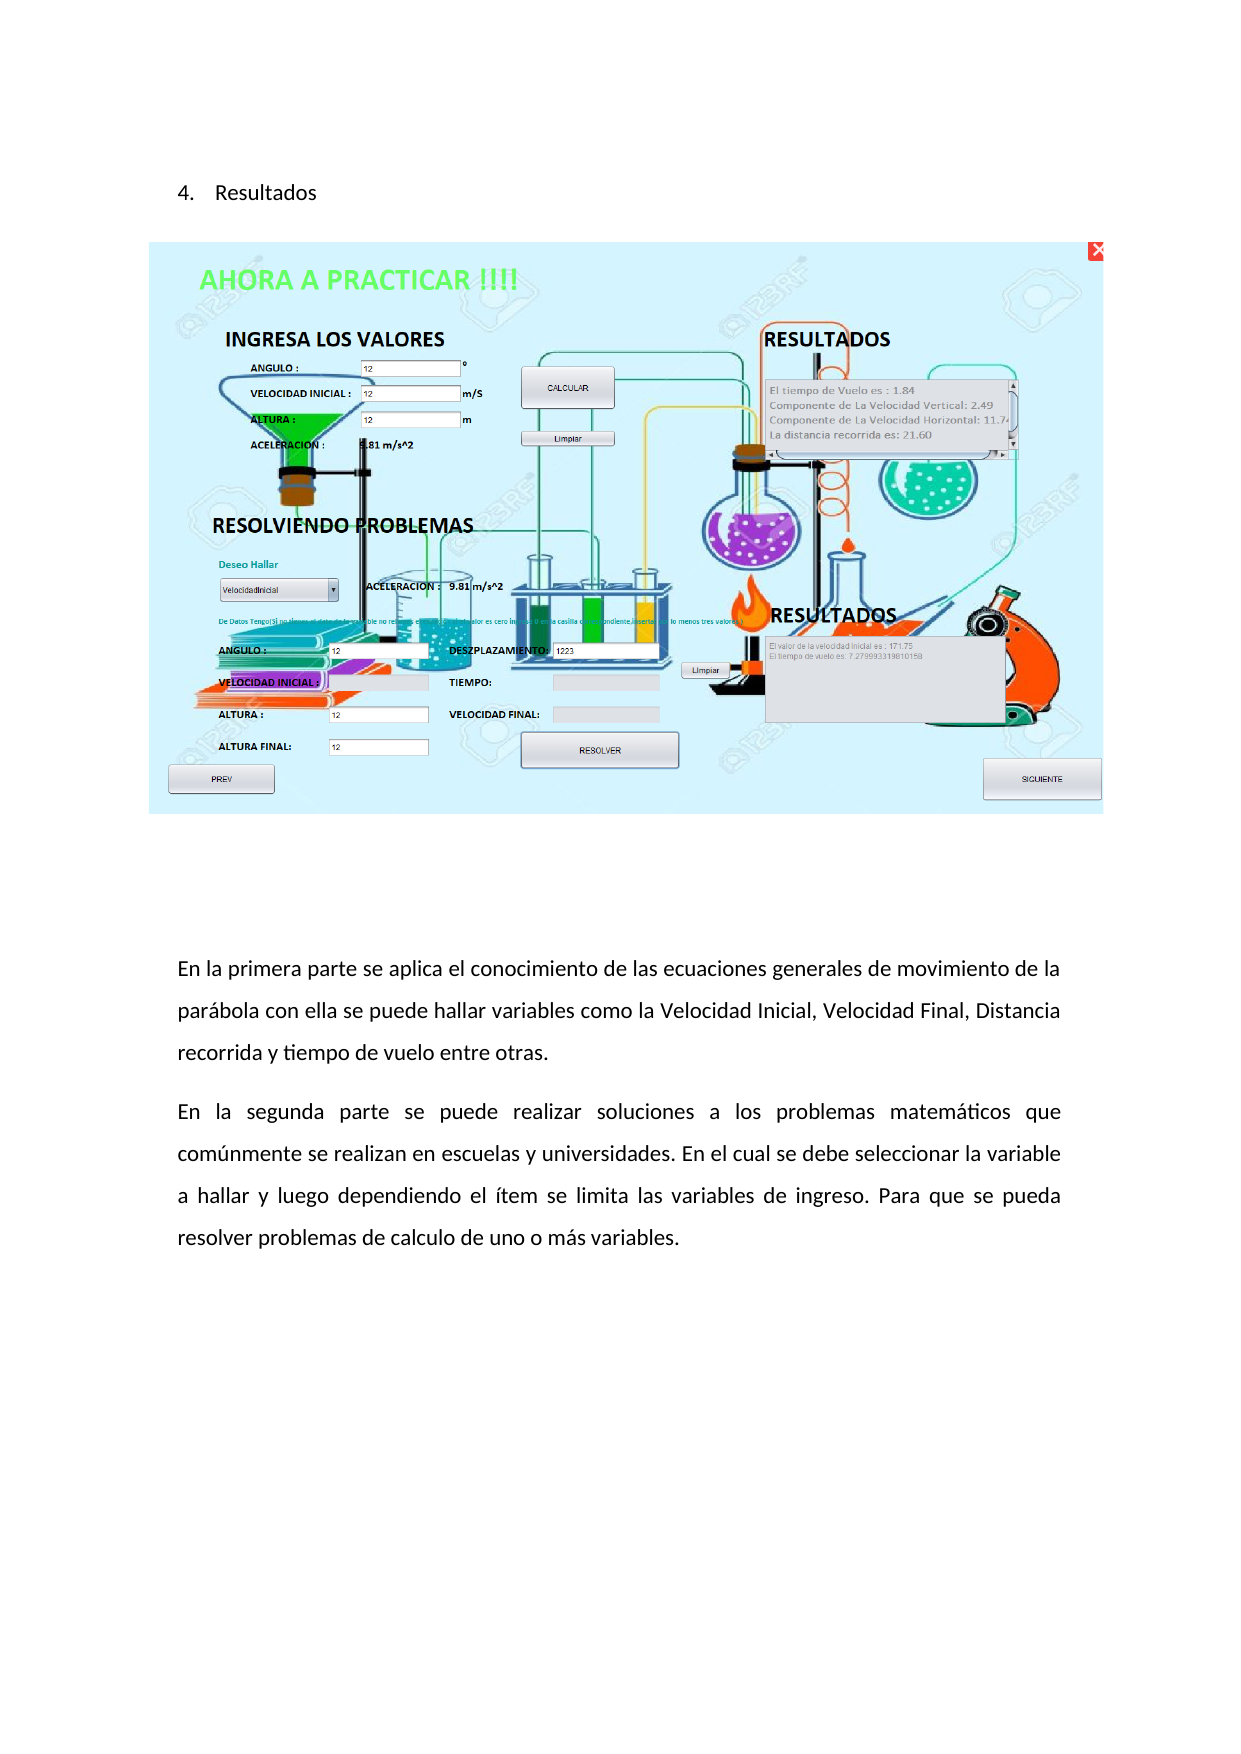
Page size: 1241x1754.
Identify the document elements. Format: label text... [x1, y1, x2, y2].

picture [148, 242, 1104, 814]
text En la primera parte se aplica el conocimiento de las ecuaciones generales de movimiento de la parábola con ella se puede hallar variables como la Velocidad Inicial, Velocidad Final, Distancia recorrida y tiempo de vuelo entre otras. [177, 954, 1063, 1066]
list Resultados [177, 178, 1063, 206]
text En la segunda parte se puede realizar soluciones a los problemas matemáticos que comúnmente se realizan en escuelas y universidades. En el cual se debe seleccionar la variable a hallar y luego dependiendo el ítem se limita las variables de ingreso. Para que se pueda resolver problemas de calculo de uno o más variables. [177, 1097, 1063, 1251]
